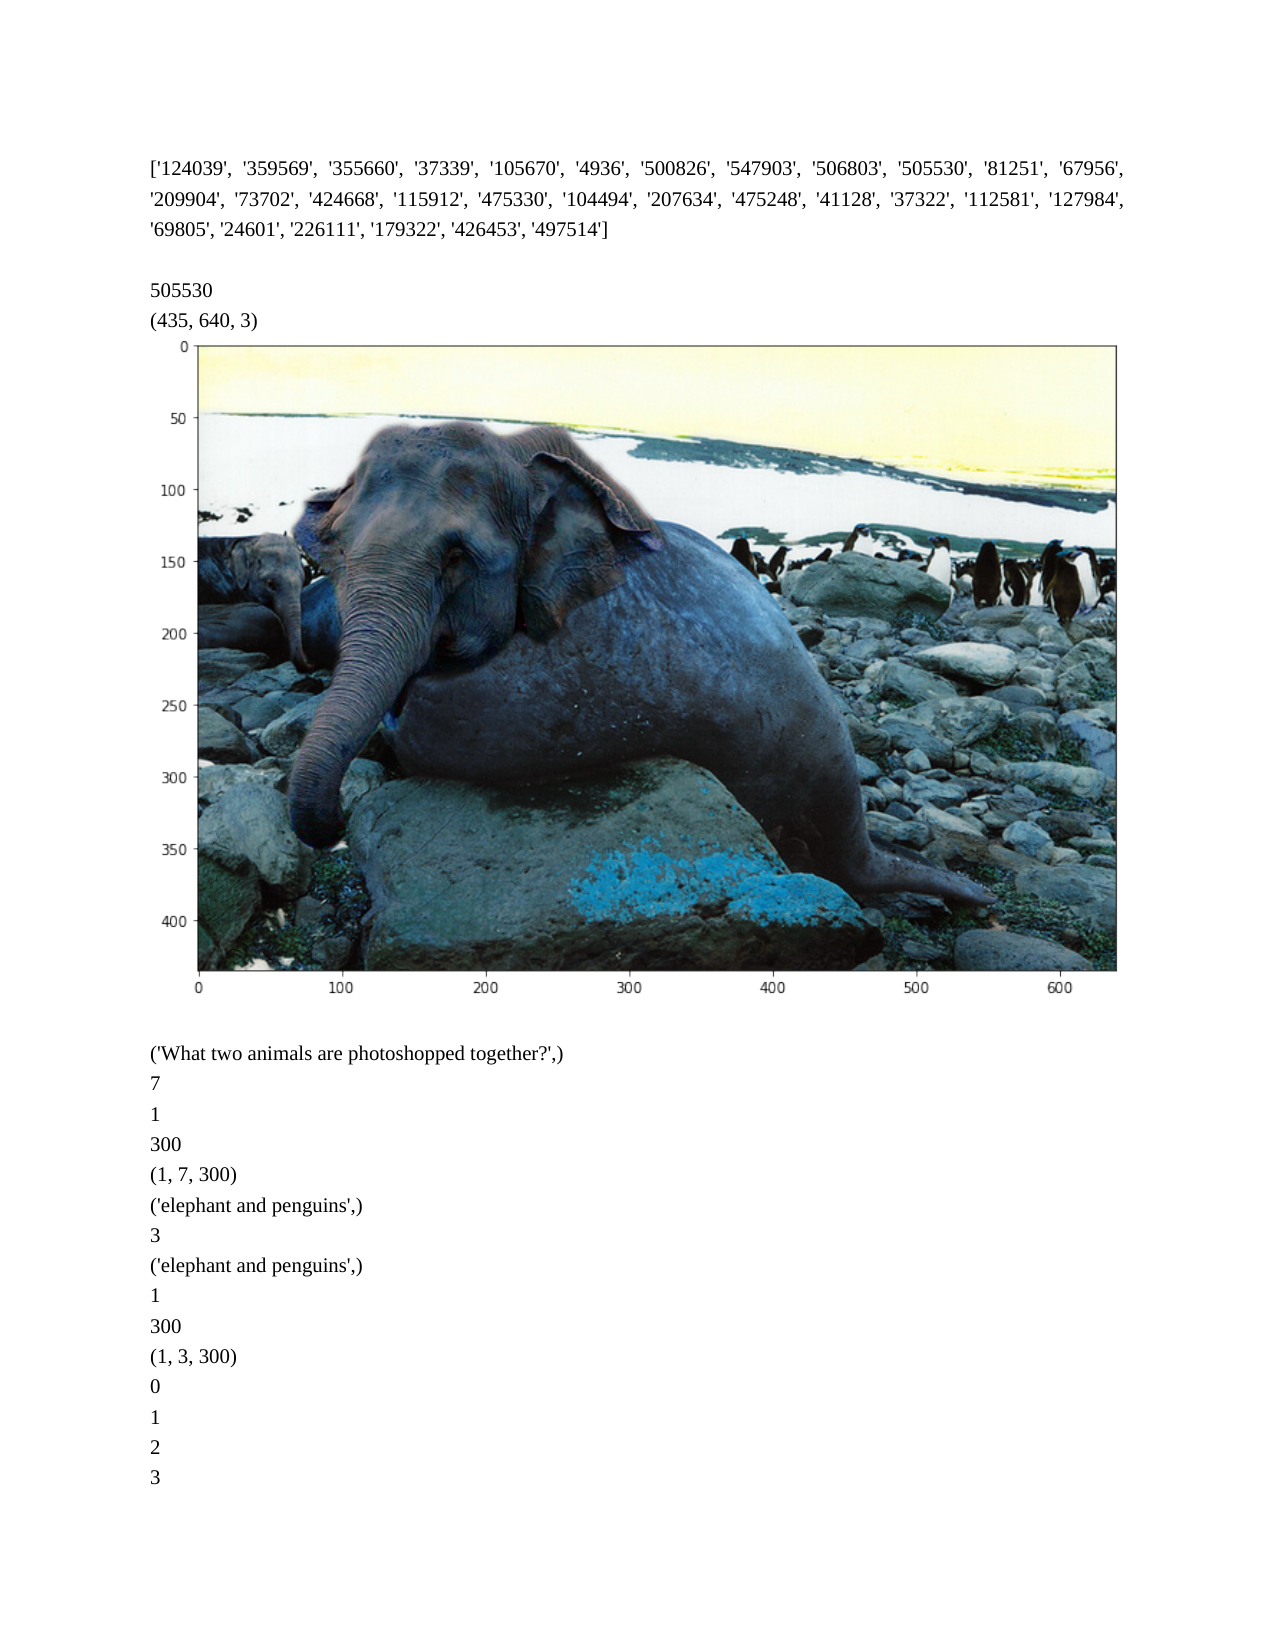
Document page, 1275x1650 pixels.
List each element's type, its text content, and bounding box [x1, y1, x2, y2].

text 505530 [150, 271, 1125, 302]
text 2 [150, 1429, 1125, 1459]
picture [150, 331, 1125, 1005]
text 1 [150, 1277, 1125, 1307]
text (1, 3, 300) [150, 1338, 1125, 1368]
text 1 [150, 1398, 1125, 1429]
text 3 [150, 1217, 1125, 1247]
text 1 [150, 1095, 1125, 1126]
text ('elephant and penguins',) [150, 1186, 1125, 1217]
text 7 [150, 1065, 1125, 1095]
text 300 [150, 1126, 1125, 1156]
text ('What two animals are photoshopped together?',) [150, 1035, 1125, 1065]
text 0 [150, 1368, 1125, 1398]
text ['124039', '359569', '355660', '37339', '105670', '4936', '500826', '547903', '506803', '505530', '81251', '67956', '209904', '73702', '424668', '115912', '475330', '104494', '207634', '475248', '41128', '37322', '112581', '127984', '69805', '24601', '226111', '179322', '426453', '497514'] [150, 150, 1125, 241]
text (435, 640, 3) [150, 302, 1125, 331]
text 300 [150, 1307, 1125, 1338]
text 3 [150, 1459, 1125, 1489]
text ('elephant and penguins',) [150, 1247, 1125, 1277]
text (1, 7, 300) [150, 1156, 1125, 1186]
